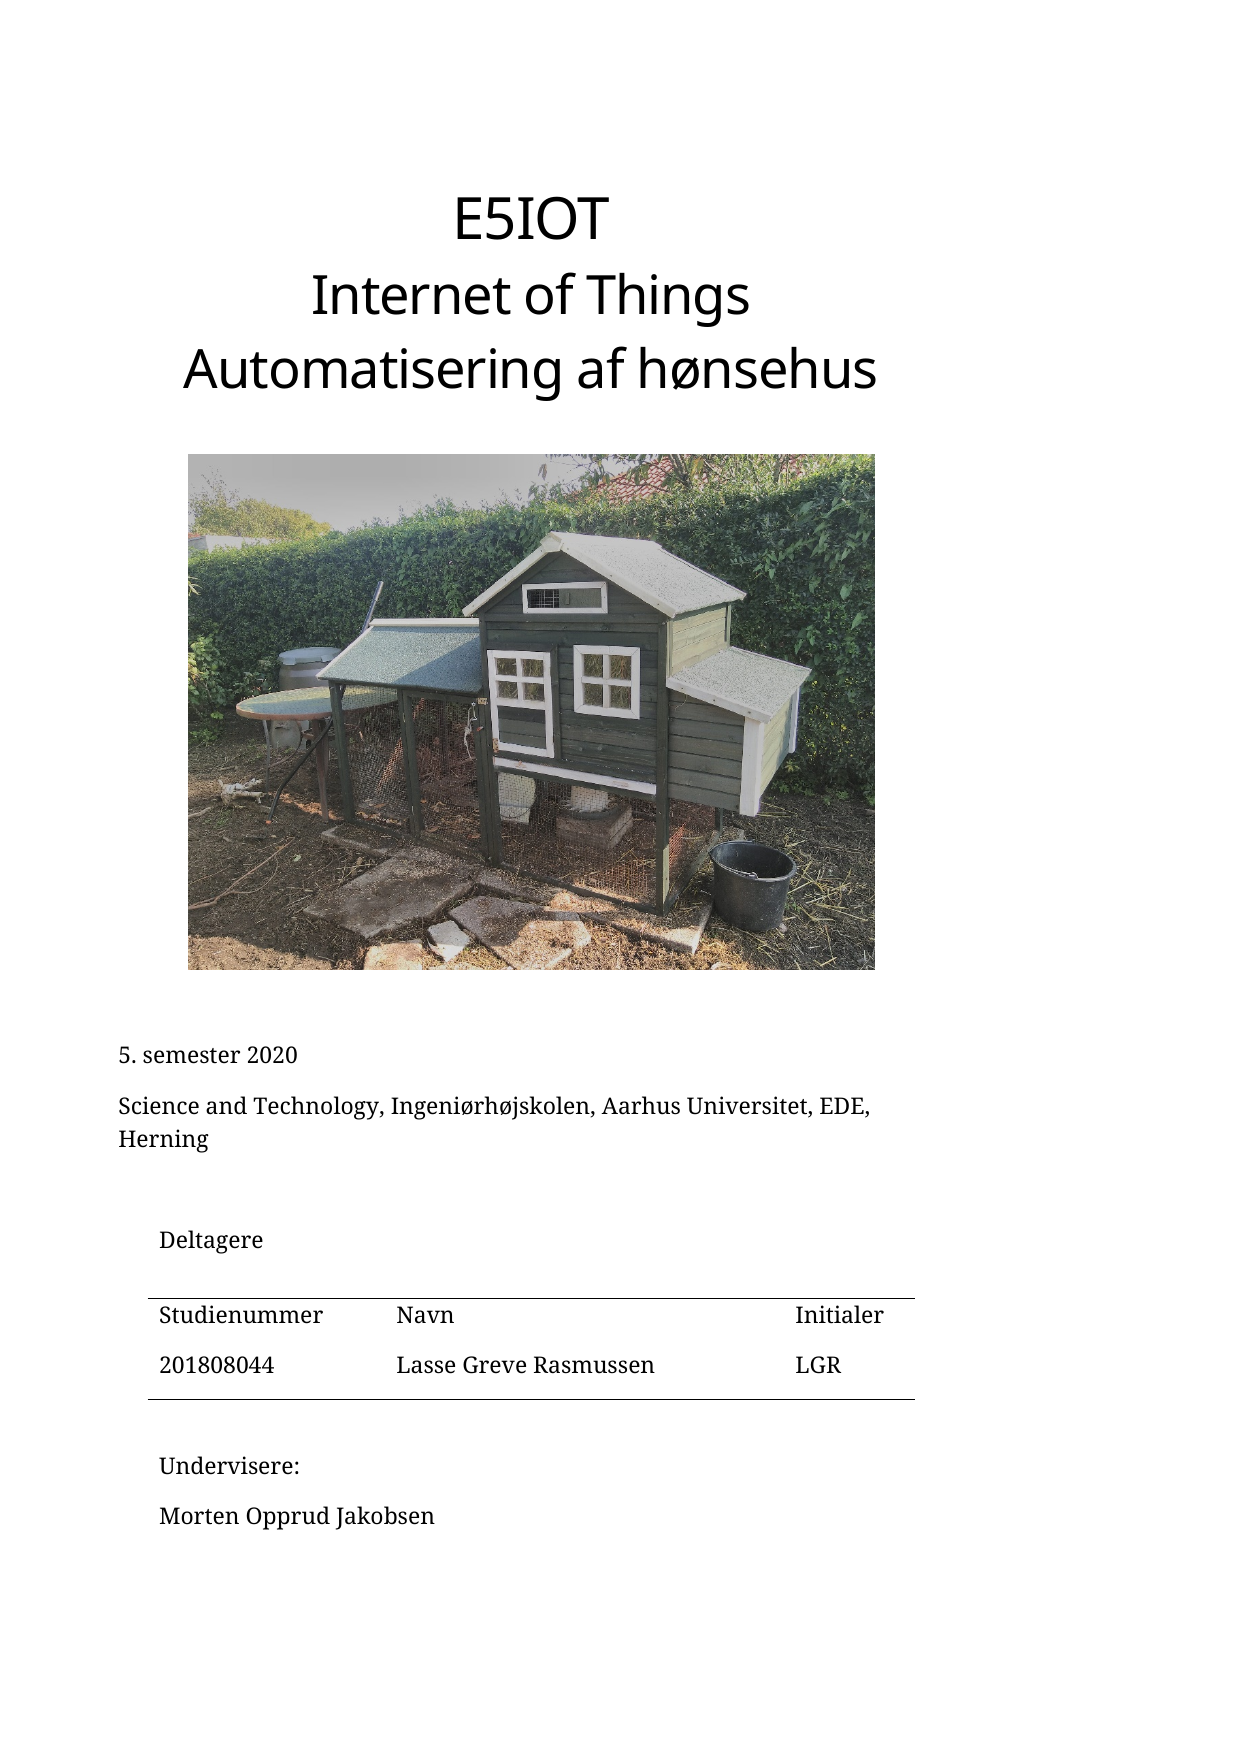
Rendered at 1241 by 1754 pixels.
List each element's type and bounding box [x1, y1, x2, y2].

picture [188, 454, 875, 970]
